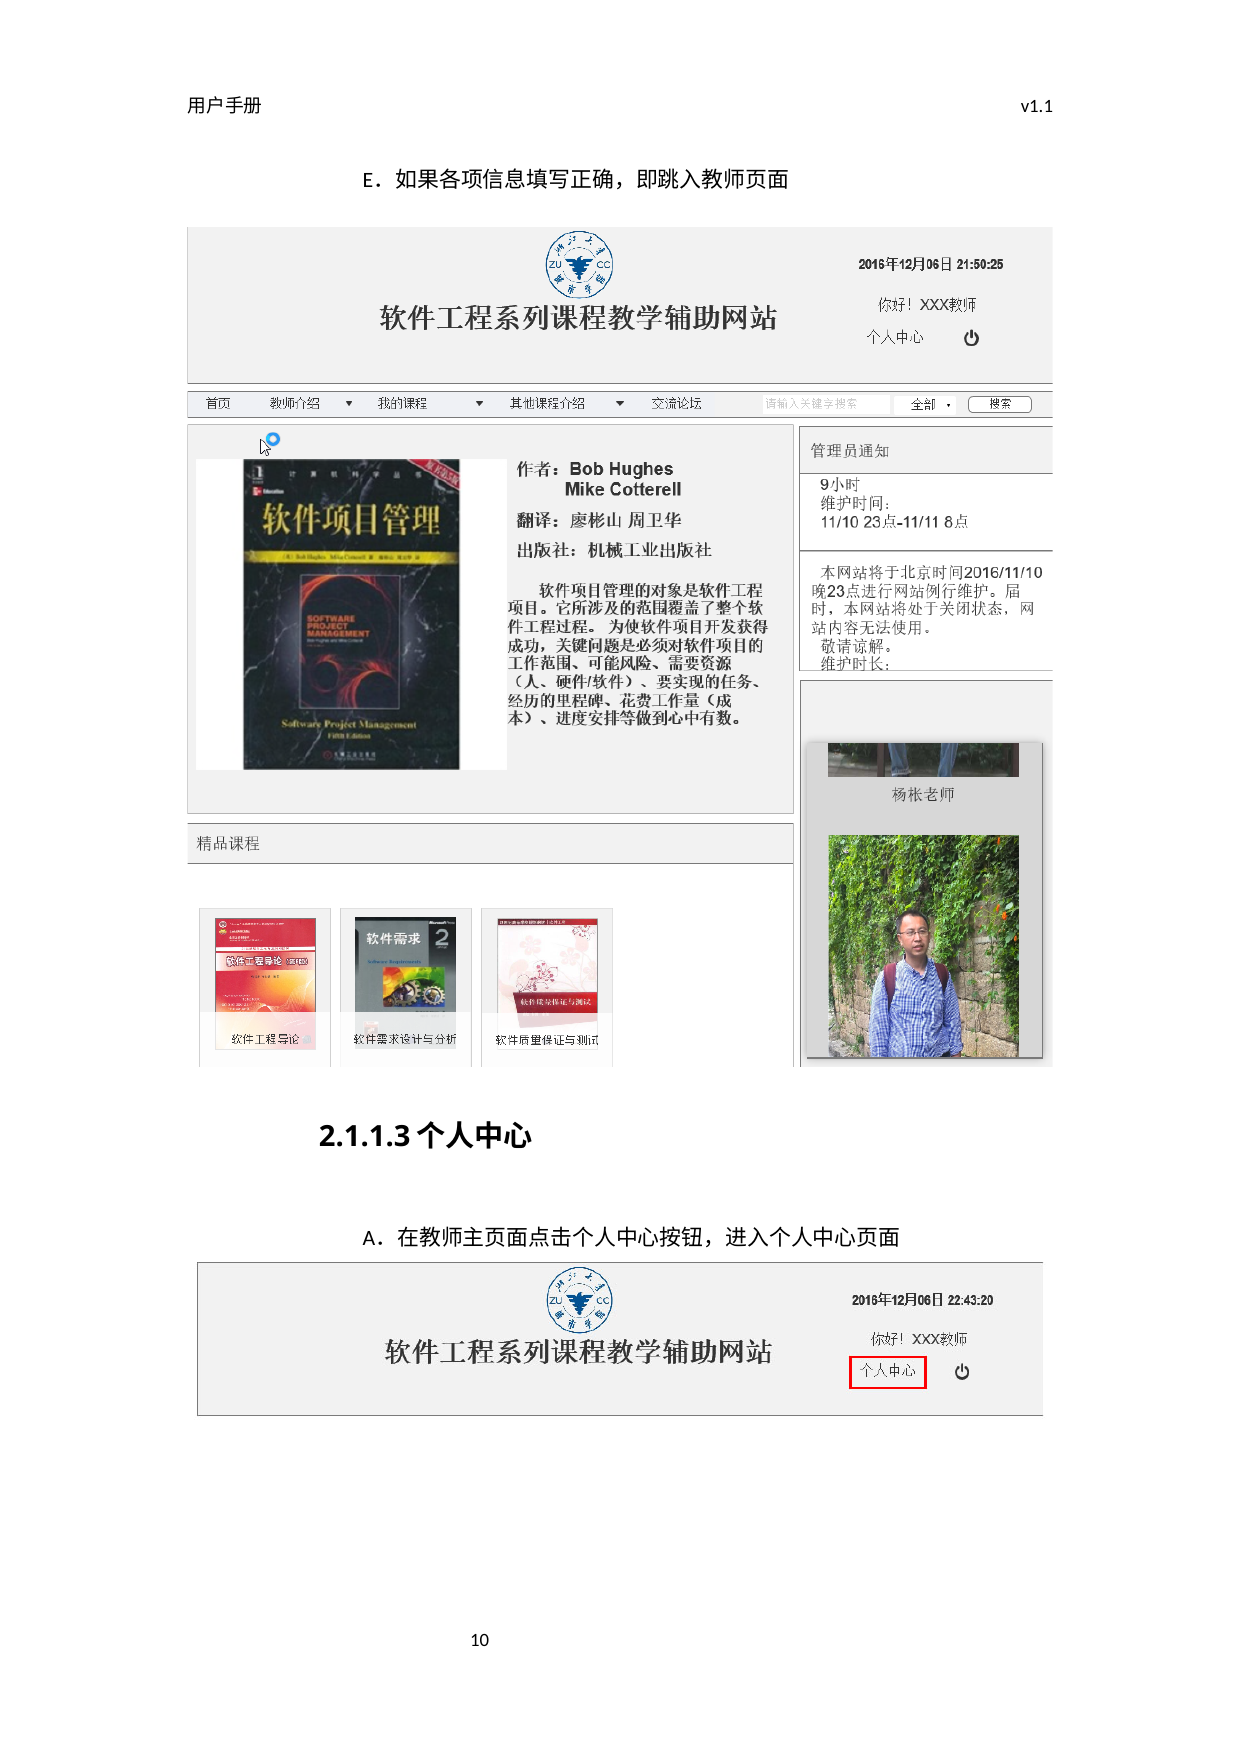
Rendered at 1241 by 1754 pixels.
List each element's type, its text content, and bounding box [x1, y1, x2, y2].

text E．如果各项信息填写正确，即跳入教师页面 [319, 162, 1053, 194]
subtitle 2.1.1.3个人中心 [187, 1101, 1053, 1166]
picture [187, 227, 1053, 1067]
text A．在教师主页面点击个人中心按钮，进入个人中心页面 [187, 1220, 1053, 1252]
picture [187, 1252, 1053, 1420]
